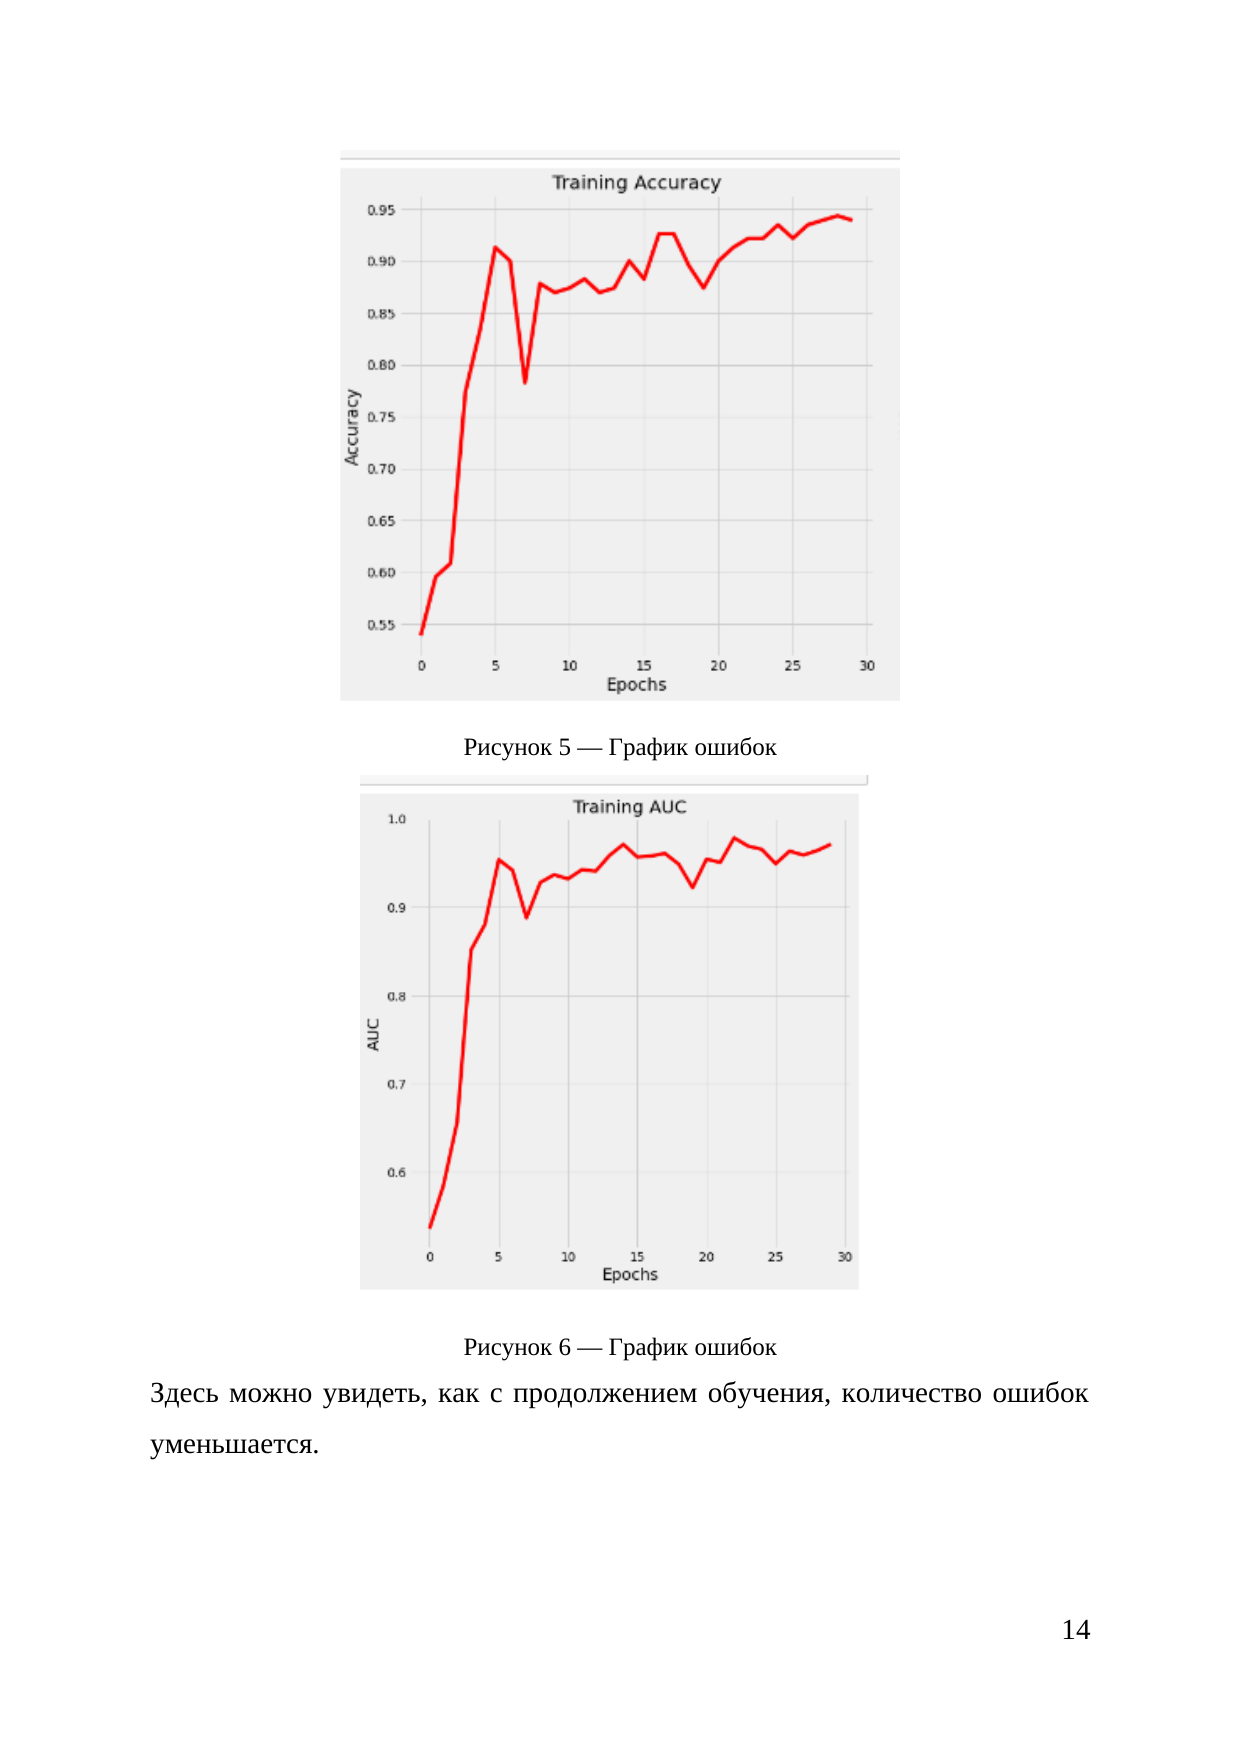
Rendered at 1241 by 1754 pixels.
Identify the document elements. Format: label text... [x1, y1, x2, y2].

text Здесь можно увидеть, как с продолжением обучения, количество ошибок уменьшается. [150, 1376, 1090, 1459]
picture [360, 775, 881, 1304]
picture [340, 150, 900, 718]
